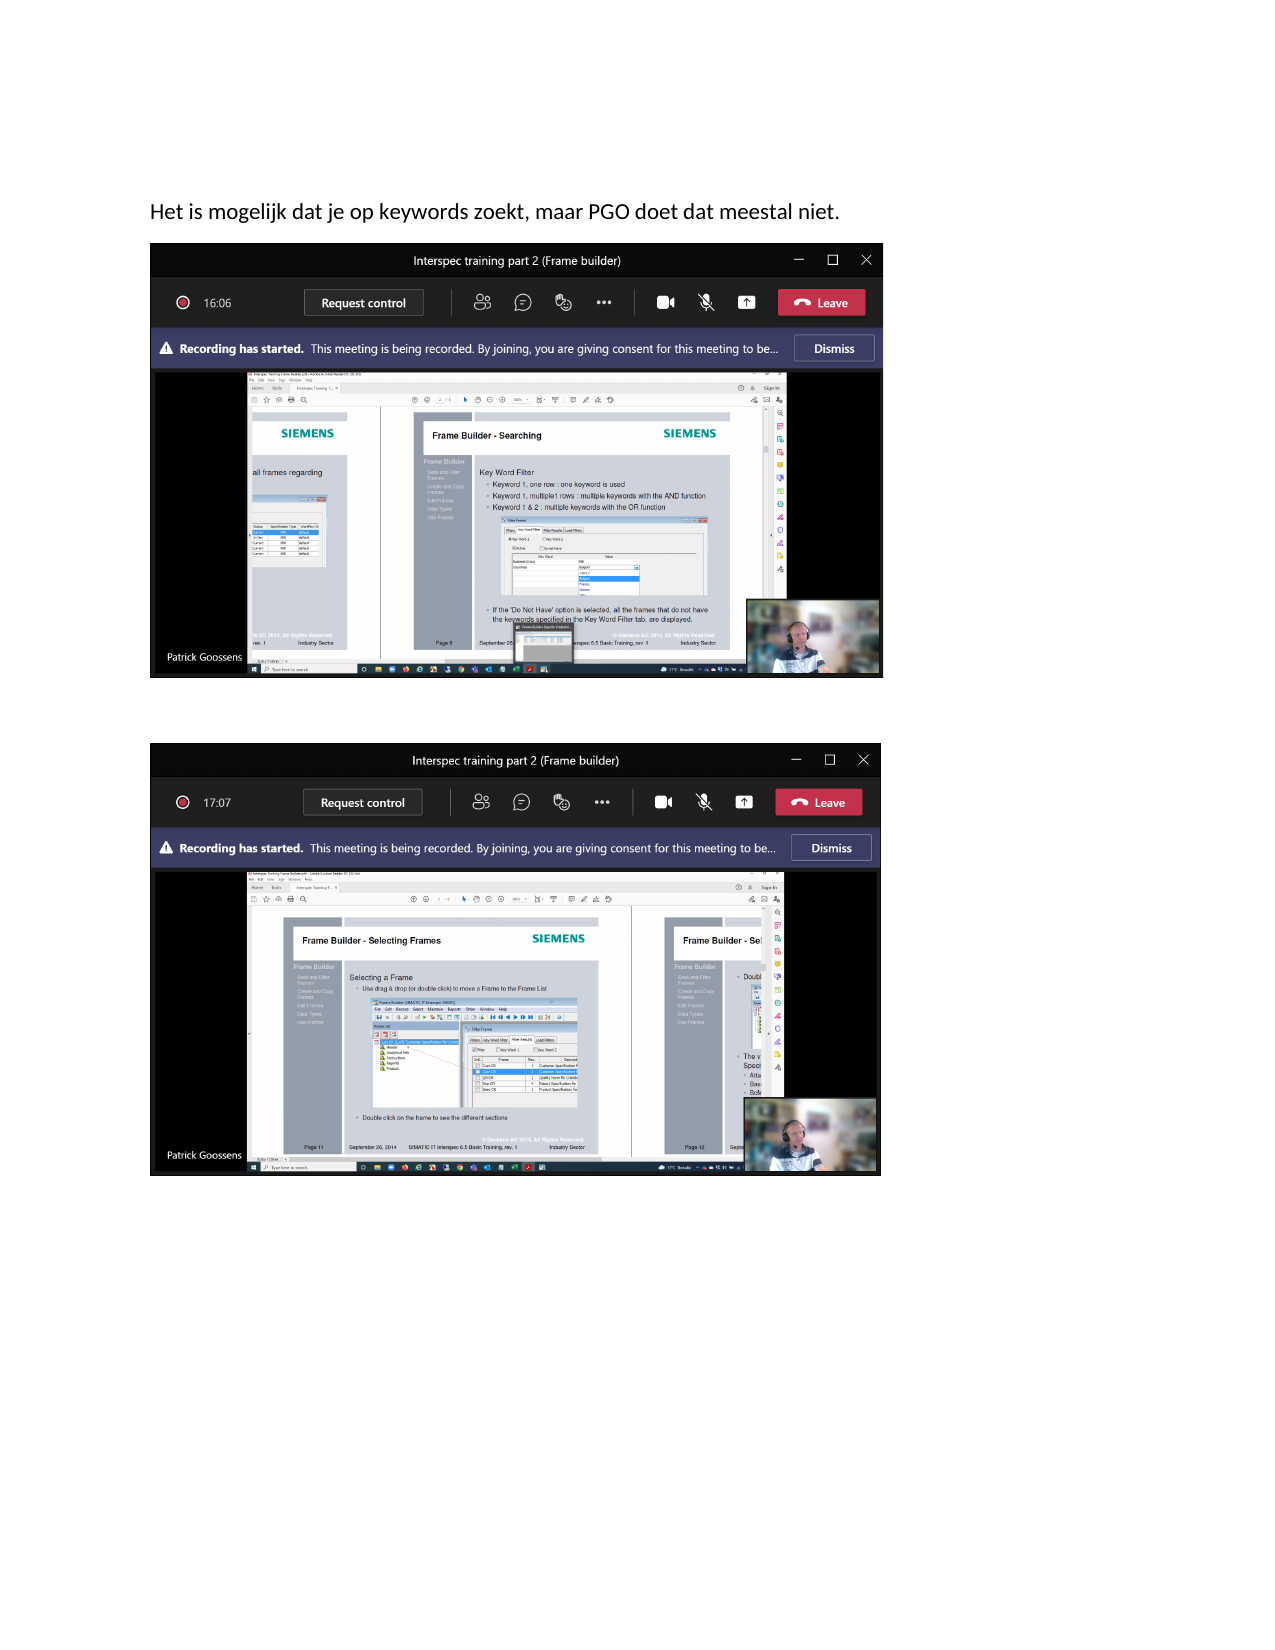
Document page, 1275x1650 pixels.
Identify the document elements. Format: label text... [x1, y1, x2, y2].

picture [150, 243, 884, 678]
picture [150, 743, 881, 1176]
text Het is mogelijk dat je op keywords zoekt, maar PGO doet dat meestal niet. [150, 197, 1125, 225]
